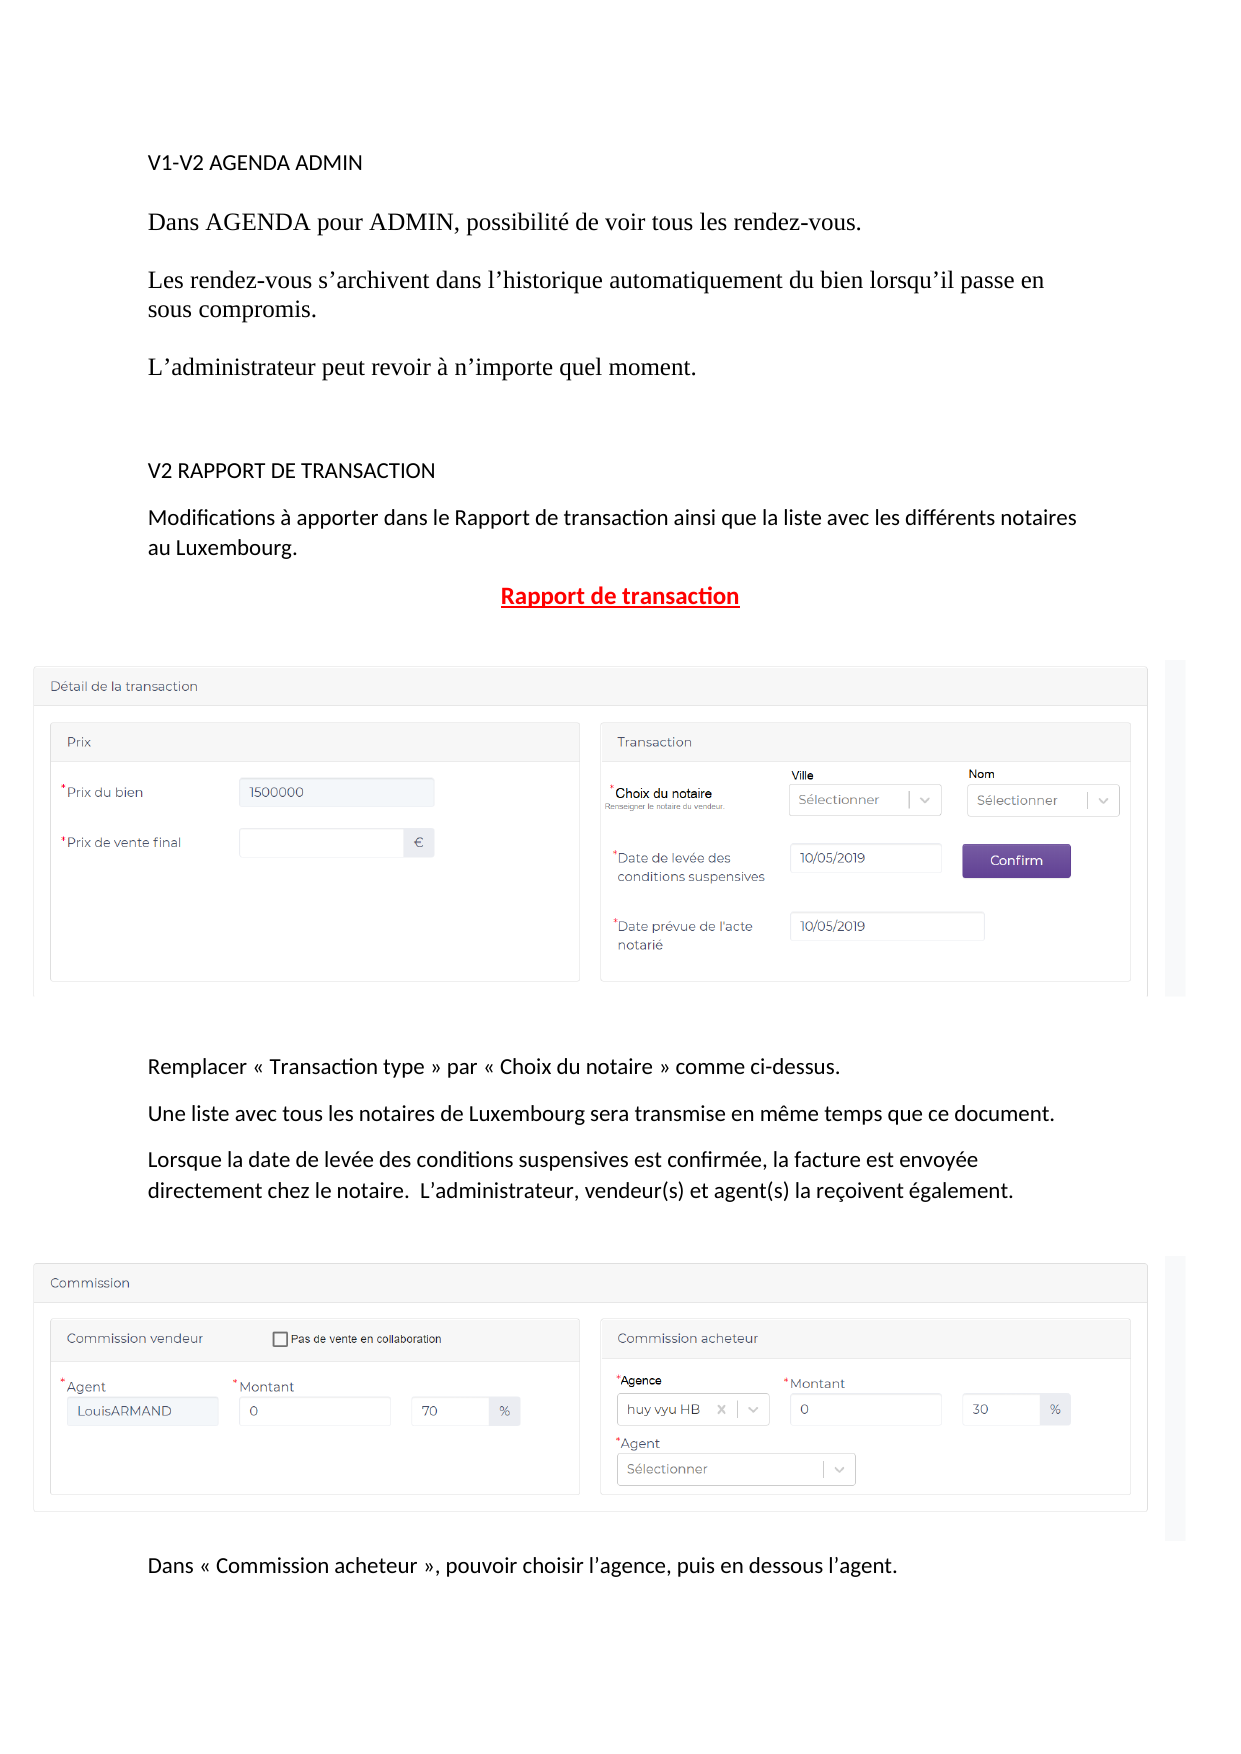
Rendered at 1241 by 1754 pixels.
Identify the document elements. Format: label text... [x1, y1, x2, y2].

picture [25, 660, 1215, 998]
text V2 RAPPORT DE TRANSACTION [148, 456, 1093, 484]
text Dans « Commission acheteur », pouvoir choisir l’agence, puis en dessous l’agent. [148, 1551, 1093, 1579]
text Rapport de transaction [148, 580, 1093, 611]
text Remplacer « Transaction type » par « Choix du notaire » comme ci-dessus. [148, 1052, 1093, 1080]
text L’administrateur peut revoir à n’importe quel moment. [148, 352, 1093, 380]
text Lorsque la date de levée des conditions suspensives est confirmée, la facture est envoyée directement chez le notaire. L’administrateur, vendeur(s) et agent(s) la reçoivent également. [148, 1146, 1093, 1204]
text V1-V2 AGENDA ADMIN [148, 148, 1093, 176]
text Modifications à apporter dans le Rapport de transaction ainsi que la liste avec les différents notaires au Luxembourg. [148, 503, 1093, 561]
text Une liste avec tous les notaires de Luxembourg sera transmise en même temps que ce document. [148, 1099, 1093, 1127]
text Les rendez-vous s’archivent dans l’historique automatiquement du bien lorsqu’il passe en sous compromis. [148, 265, 1093, 322]
text Dans AGENDA pour ADMIN, possibilité de voir tous les rendez-vous. [148, 207, 1093, 236]
picture [25, 1256, 1215, 1541]
